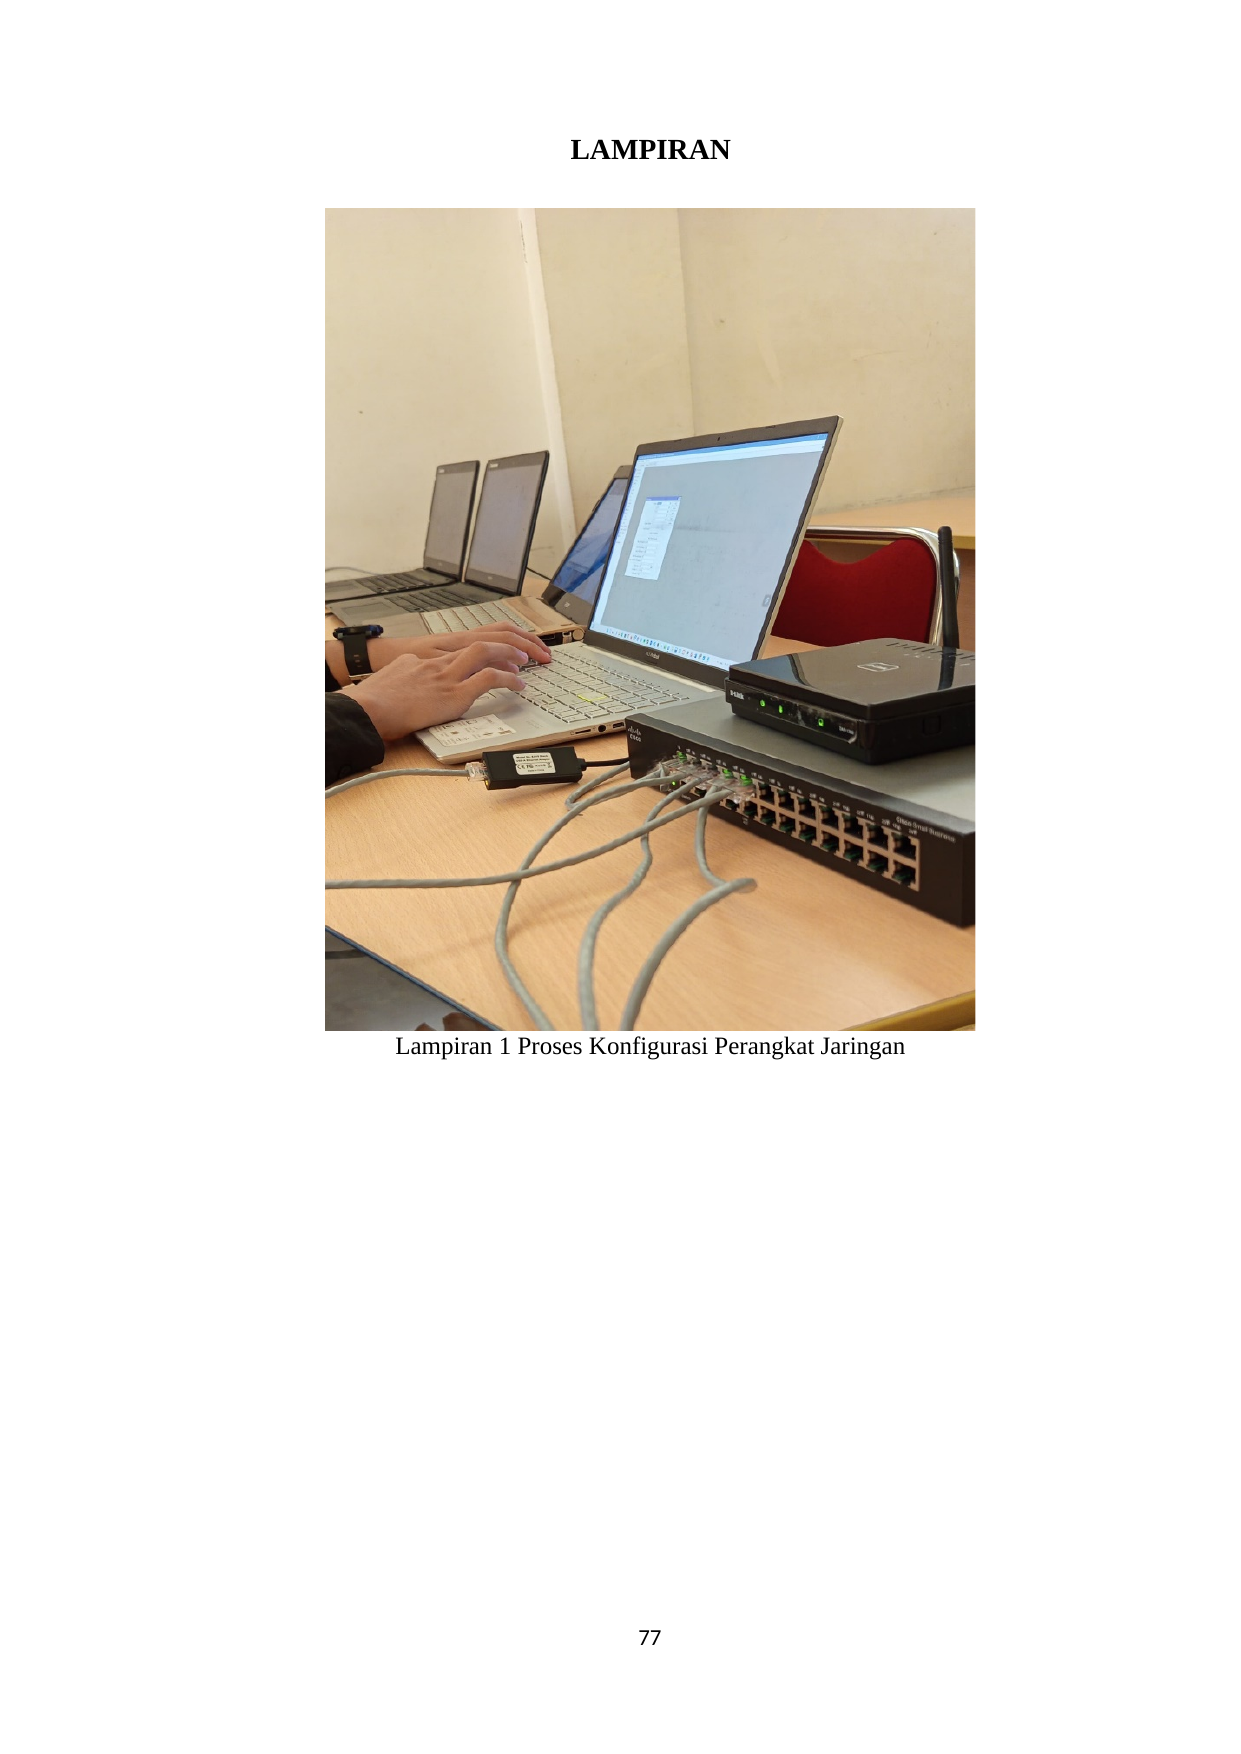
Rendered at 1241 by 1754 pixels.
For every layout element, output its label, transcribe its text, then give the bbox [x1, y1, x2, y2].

text Lampiran 1 Proses Konfigurasi Perangkat Jaringan [244, 1031, 1057, 1060]
picture [325, 208, 976, 1031]
subtitle LAMPIRAN [238, 132, 1063, 166]
